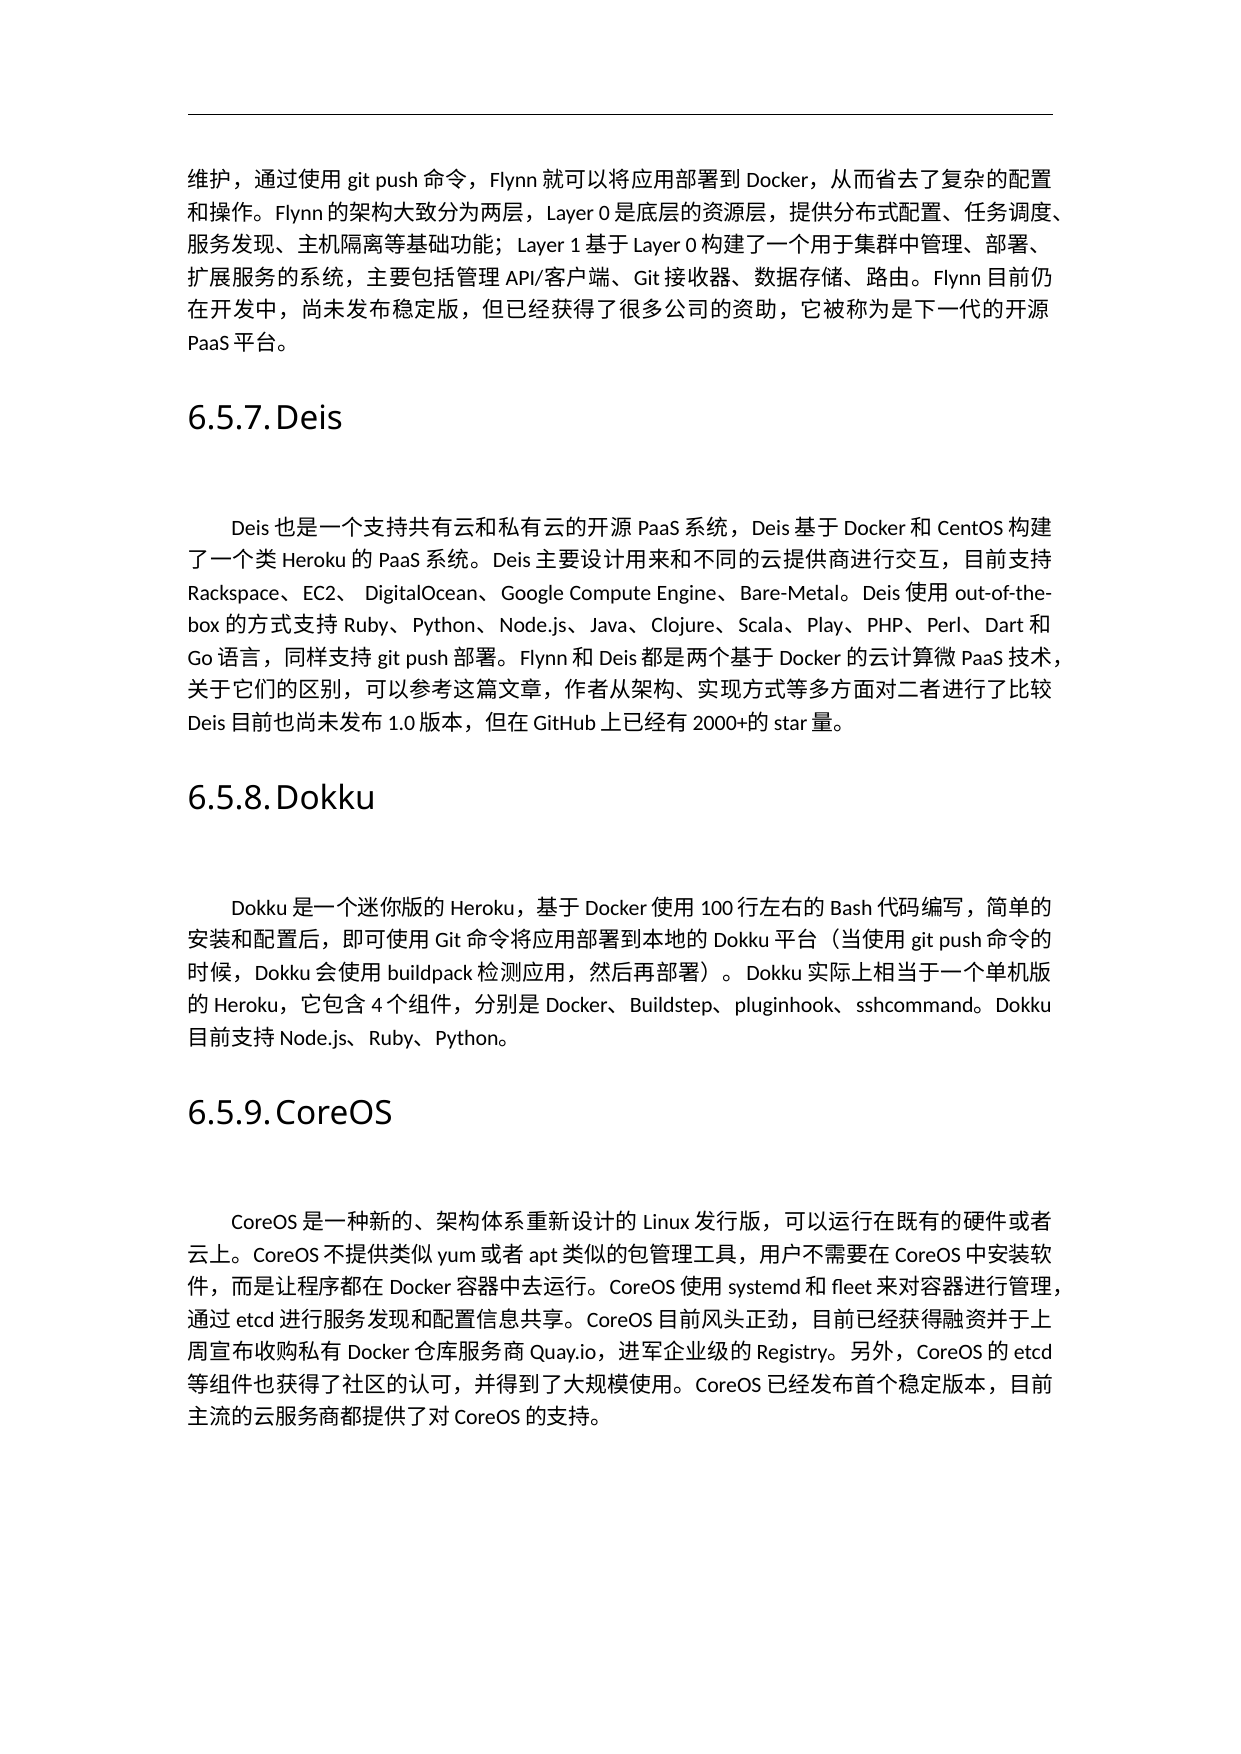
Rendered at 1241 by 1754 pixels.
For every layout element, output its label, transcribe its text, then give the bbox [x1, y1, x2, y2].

subtitle CoreOS [187, 1079, 1053, 1144]
text CoreOS是一种新的、架构体系重新设计的Linux发行版，可以运行在既有的硬件或者云上。CoreOS不提供类似yum或者apt类似的包管理工具，用户不需要在CoreOS中安装软件，而是让程序都在Docker容器中去运行。CoreOS使用systemd和fleet来对容器进行管理，通过etcd进行服务发现和配置信息共享。CoreOS目前风头正劲，目前已经获得融资并于上周宣布收购私有Docker仓库服务商Quay.io，进军企业级的Registry。另外，CoreOS的etcd等组件也获得了社区的认可，并得到了大规模使用。CoreOS已经发布首个稳定版本，目前主流的云服务商都提供了对CoreOS的支持。 [187, 1204, 1053, 1431]
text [187, 162, 1053, 357]
subtitle Deis [187, 384, 1053, 449]
text Dokku是一个迷你版的Heroku，基于Docker使用100行左右的Bash代码编写，简单的安装和配置后，即可使用Git命令将应用部署到本地的Dokku平台（当使用git push命令的时候，Dokku会使用buildpack检测应用，然后再部署）。Dokku实际上相当于一个单机版的Heroku，它包含4个组件，分别是Docker、Buildstep、pluginhook、sshcommand。Dokku目前支持Node.js、Ruby、Python。 [187, 889, 1053, 1052]
text Deis也是一个支持共有云和私有云的开源PaaS系统，Deis基于Docker和CentOS构建了一个类Heroku的PaaS系统。Deis主要设计用来和不同的云提供商进行交互，目前支持 Rackspace、EC2、 DigitalOcean、Google Compute Engine、Bare-Metal。Deis使用out-of-the-box的方式支持Ruby、Python、Node.js、Java、Clojure、Scala、Play、PHP、Perl、Dart和Go语言，同样支持git push部署。Flynn和Deis都是两个基于Docker的云计算微PaaS技术，关于它们的区别，可以参考这篇文章，作者从架构、实现方式等多方面对二者进行了比较，Deis目前也尚未发布1.0版本，但在GitHub上已经有2000+的star量。 [187, 509, 1053, 737]
subtitle Dokku [187, 764, 1053, 829]
